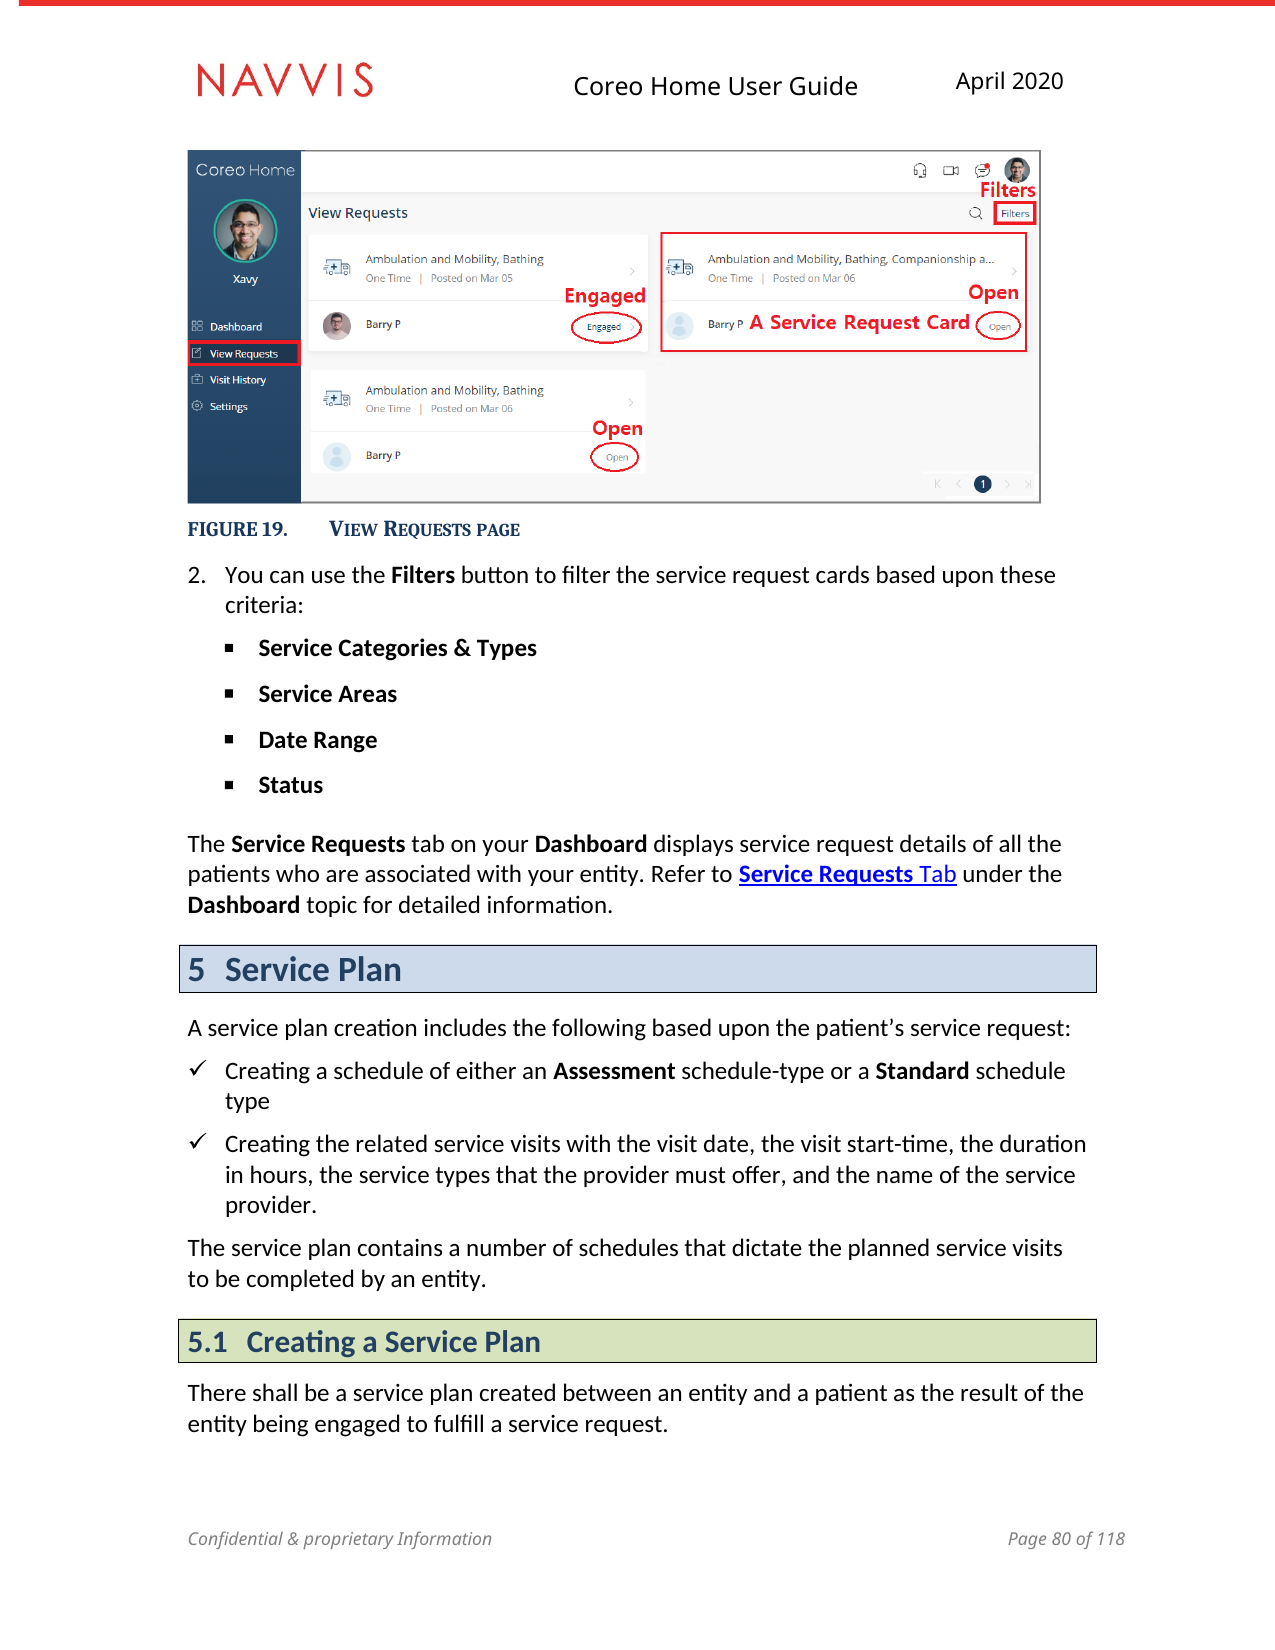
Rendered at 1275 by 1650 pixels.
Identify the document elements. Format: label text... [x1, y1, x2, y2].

list You can use the Filters button to filter the service request cards based upon these criteria: [187, 559, 1087, 620]
list Service Categories & Types [223, 632, 1087, 663]
text View Requests page [187, 516, 1058, 543]
subtitle Service Plan [180, 946, 1096, 992]
list Creating a schedule of either an Assessment schedule-type or a Standard schedule type [187, 1055, 1087, 1116]
subtitle Creating a Service Plan [179, 1320, 1096, 1362]
list Date Range [223, 724, 1087, 754]
picture [187, 150, 1041, 504]
text A service plan creation includes the following based upon the patient’s service request: [187, 1012, 1087, 1042]
list Service Areas [223, 678, 1087, 709]
list Creating the related service visits with the visit date, the visit start-time, the duration in hours, the service types that the provider must offer, and the name of the service provider. [187, 1128, 1087, 1220]
text The Service Requests tab on your Dashboard displays service request details of all the patients who are associated with your entity. Refer to Service Requests Tab under the Dashboard topic for detailed information. [187, 828, 1087, 919]
list Status [223, 770, 1087, 800]
picture [187, 55, 383, 104]
text There shall be a service plan created between an entity and a patient as the result of the entity being engaged to fulfill a service request. [187, 1377, 1087, 1438]
text The service plan contains a number of schedules that dictate the planned service visits to be completed by an entity. [187, 1232, 1087, 1293]
